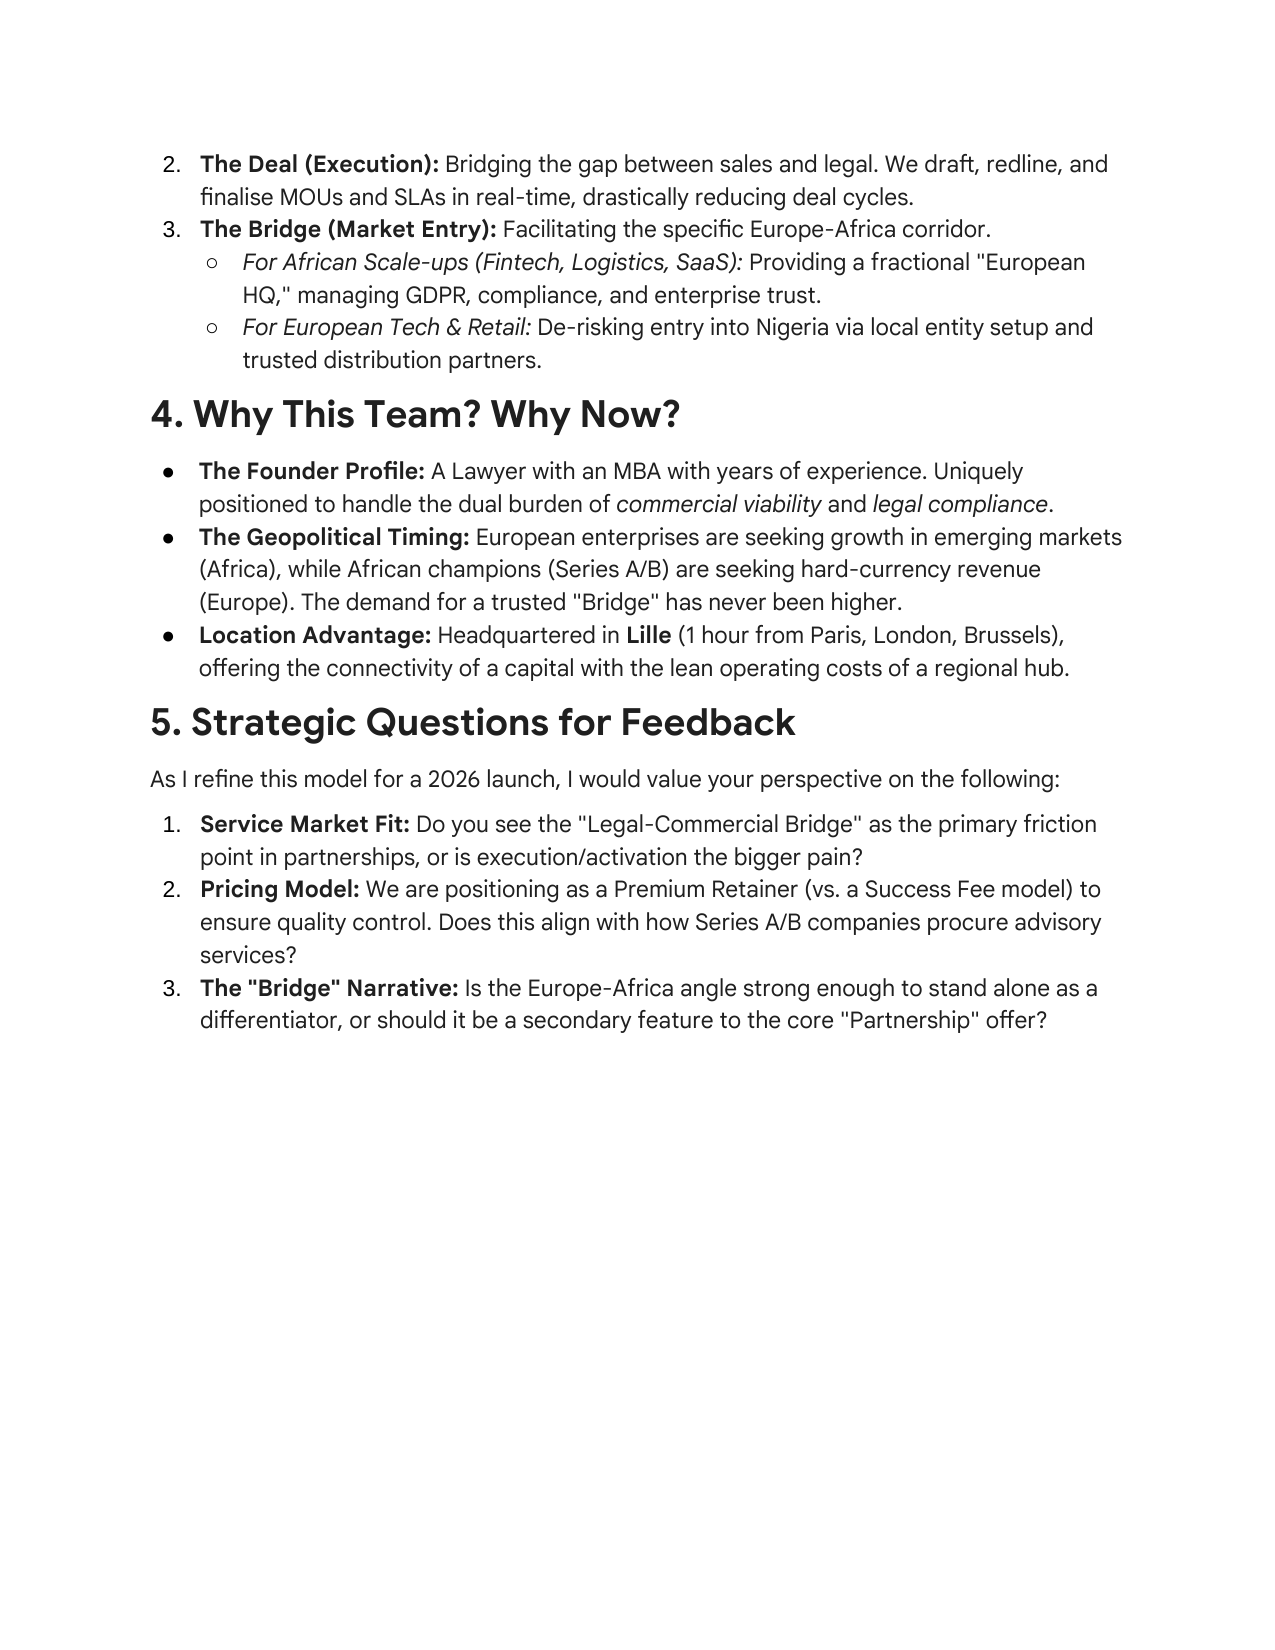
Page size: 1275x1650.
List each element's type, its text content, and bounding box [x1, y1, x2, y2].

subtitle 5. Strategic Questions for Feedback [150, 699, 1125, 746]
list The "Bridge" Narrative: Is the Europe-Africa angle strong enough to stand alone as a differentiator, or should it be a secondary feature to the core "Partnership" offer? [162, 974, 1125, 1035]
list For African Scale-ups (Fintech, Logistics, SaaS): Providing a fractional "European HQ," managing GDPR, compliance, and enterprise trust. [205, 248, 1125, 309]
list For European Tech & Retail: De-risking entry into Nigeria via local entity setup and trusted distribution partners. [205, 313, 1125, 375]
subtitle 4. Why This Team? Why Now? [150, 391, 1125, 438]
list The Deal (Execution): Bridging the gap between sales and legal. We draft, redline, and finalise MOUs and SLAs in real-time, drastically reducing deal cycles. [162, 150, 1125, 211]
list The Founder Profile: A Lawyer with an MBA with years of experience. Uniquely positioned to handle the dual burden of commercial viability and legal compliance. [161, 457, 1125, 519]
list Location Advantage: Headquartered in Lille (1 hour from Paris, London, Brussels), offering the connectivity of a capital with the lean operating costs of a regional hub. [161, 621, 1125, 682]
list Pricing Model: We are positioning as a Premium Retainer (vs. a Success Fee model) to ensure quality control. Does this align with how Series A/B companies procure advisory services? [162, 876, 1125, 970]
list The Geopolitical Timing: European enterprises are seeking growth in emerging markets (Africa), while African champions (Series A/B) are seeking hard-currency revenue (Europe). The demand for a trusted "Bridge" has never been higher. [161, 523, 1125, 617]
text As I refine this model for a 2026 launch, I would value your perspective on the following: [150, 765, 1125, 794]
list Service Market Fit: Do you see the "Legal-Commercial Bridge" as the primary friction point in partnerships, or is execution/activation the bigger pain? [162, 810, 1125, 872]
list The Bridge (Market Entry): Facilitating the specific Europe-Africa corridor. [162, 215, 1125, 244]
